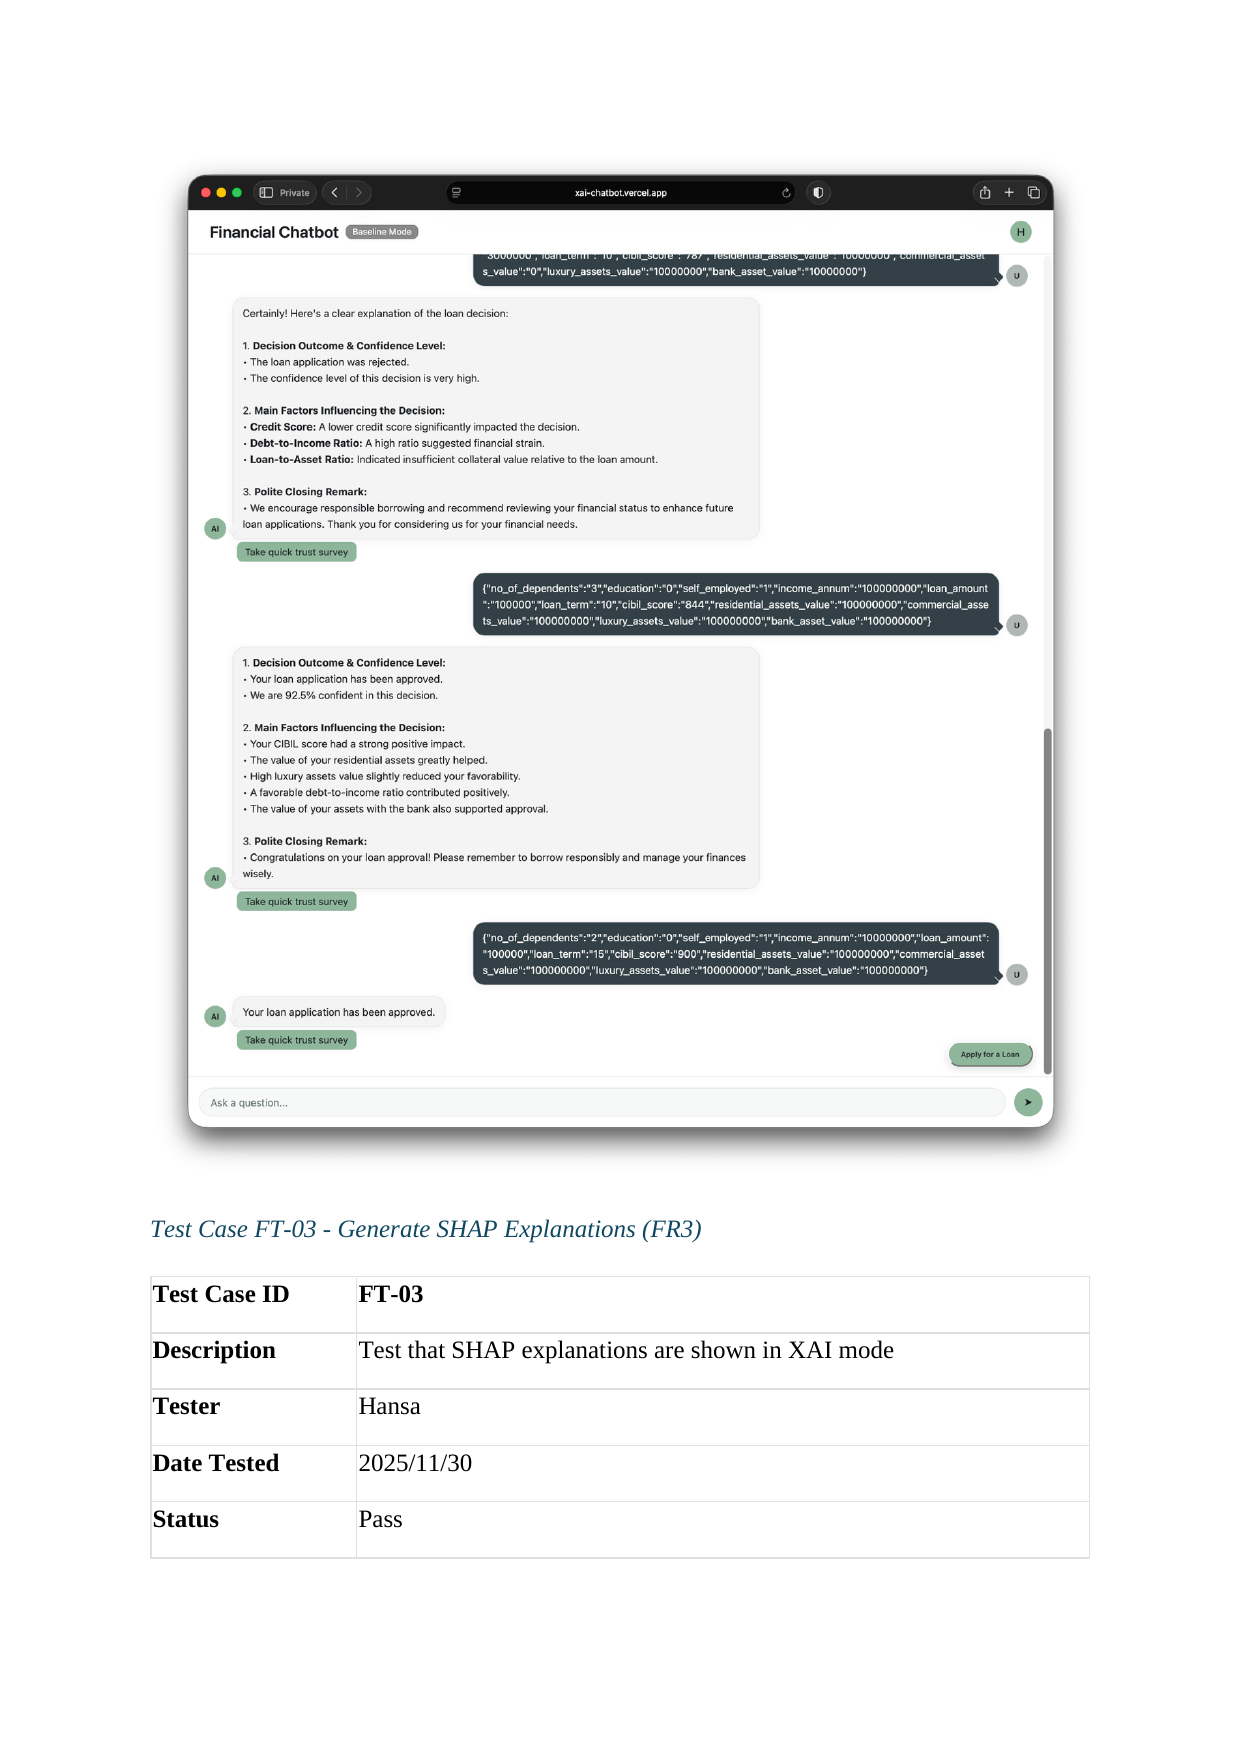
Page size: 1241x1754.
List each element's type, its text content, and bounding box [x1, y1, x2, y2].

picture [150, 150, 1091, 1177]
table_cell Test that SHAP explanations are shown in XAI mode [357, 1334, 1089, 1388]
table_cell Status [152, 1502, 356, 1557]
table_header FT-03 [357, 1277, 1089, 1332]
subtitle Test Case FT-03 - Generate SHAP Explanations (FR3) [150, 1214, 1090, 1243]
table_cell Pass [357, 1502, 1089, 1557]
table_cell 2025/11/30 [357, 1446, 1089, 1501]
table_cell Hansa [357, 1390, 1089, 1444]
table_header Test Case ID [152, 1277, 356, 1332]
table_cell Date Tested [152, 1446, 356, 1501]
table_cell Description [152, 1334, 356, 1388]
table_cell Tester [152, 1390, 356, 1444]
